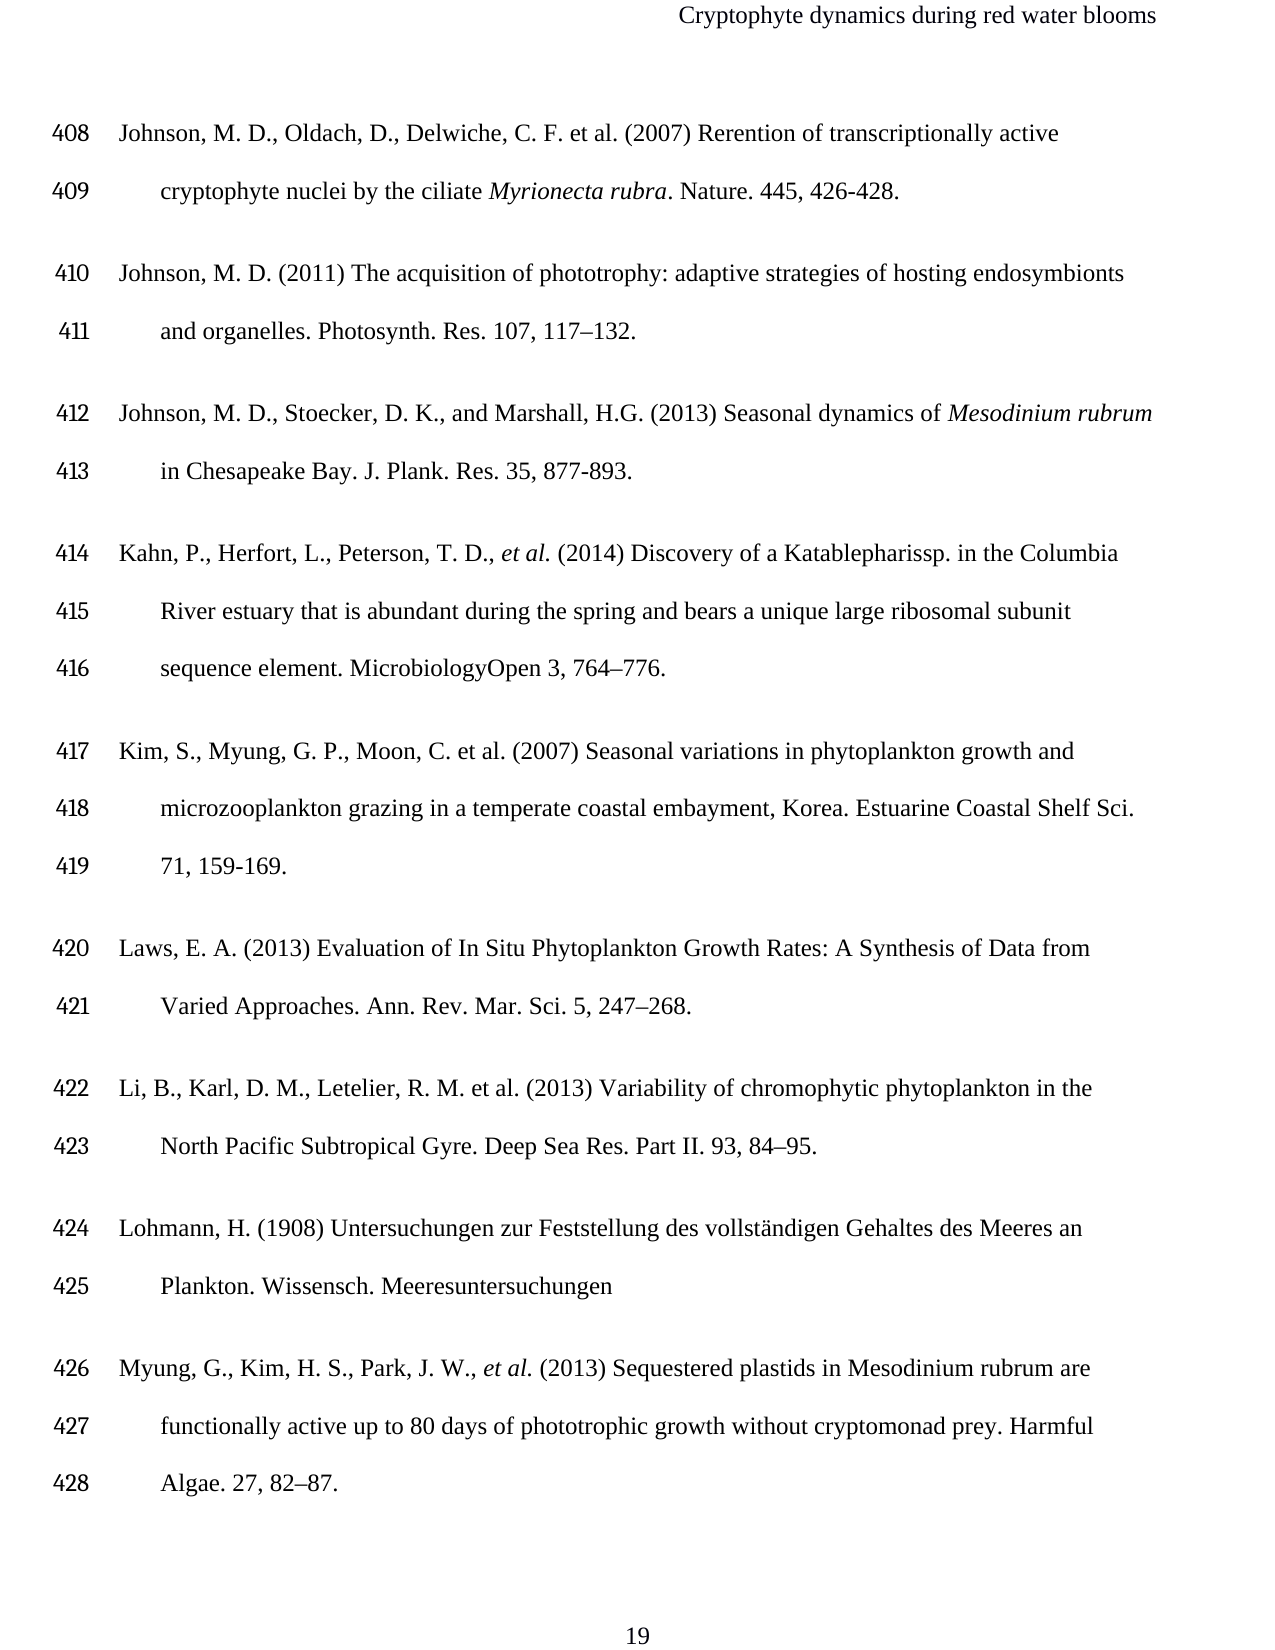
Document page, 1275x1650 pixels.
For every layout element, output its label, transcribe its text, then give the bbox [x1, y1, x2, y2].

text Johnson, M. D., Oldach, D., Delwiche, C. F. et al. (2007) Rerention of transcriptionally active cryptophyte nuclei by the ciliate Myrionecta rubra. Nature. 445, 426-428. [118, 118, 1156, 205]
text Li, B., Karl, D. M., Letelier, R. M. et al. (2013) Variability of chromophytic phytoplankton in the North Pacific Subtropical Gyre. Deep Sea Res. Part II. 93, 84–95. [118, 1073, 1156, 1160]
text Johnson, M. D. (2011) The acquisition of phototrophy: adaptive strategies of hosting endosymbionts and organelles. Photosynth. Res. 107, 117–132. [118, 258, 1156, 345]
text Myung, G., Kim, H. S., Park, J. W., et al. (2013) Sequestered plastids in Mesodinium rubrum are functionally active up to 80 days of phototrophic growth without cryptomonad prey. Harmful Algae. 27, 82–87. [118, 1353, 1156, 1497]
text Lohmann, H. (1908) Untersuchungen zur Feststellung des vollständigen Gehaltes des Meeres an Plankton. Wissensch. Meeresuntersuchungen [118, 1213, 1156, 1300]
text Kim, S., Myung, G. P., Moon, C. et al. (2007) Seasonal variations in phytoplankton growth and microzooplankton grazing in a temperate coastal embayment, Korea. Estuarine Coastal Shelf Sci. 71, 159-169. [118, 736, 1156, 880]
text Kahn, P., Herfort, L., Peterson, T. D., et al. (2014) Discovery of a Katablepharissp. in the Columbia River estuary that is abundant during the spring and bears a unique large ribosomal subunit sequence element. MicrobiologyOpen 3, 764–776. [118, 538, 1156, 682]
text Johnson, M. D., Stoecker, D. K., and Marshall, H.G. (2013) Seasonal dynamics of Mesodinium rubrum in Chesapeake Bay. J. Plank. Res. 35, 877-893. [118, 398, 1156, 485]
text Laws, E. A. (2013) Evaluation of In Situ Phytoplankton Growth Rates: A Synthesis of Data from Varied Approaches. Ann. Rev. Mar. Sci. 5, 247–268. [118, 933, 1156, 1020]
